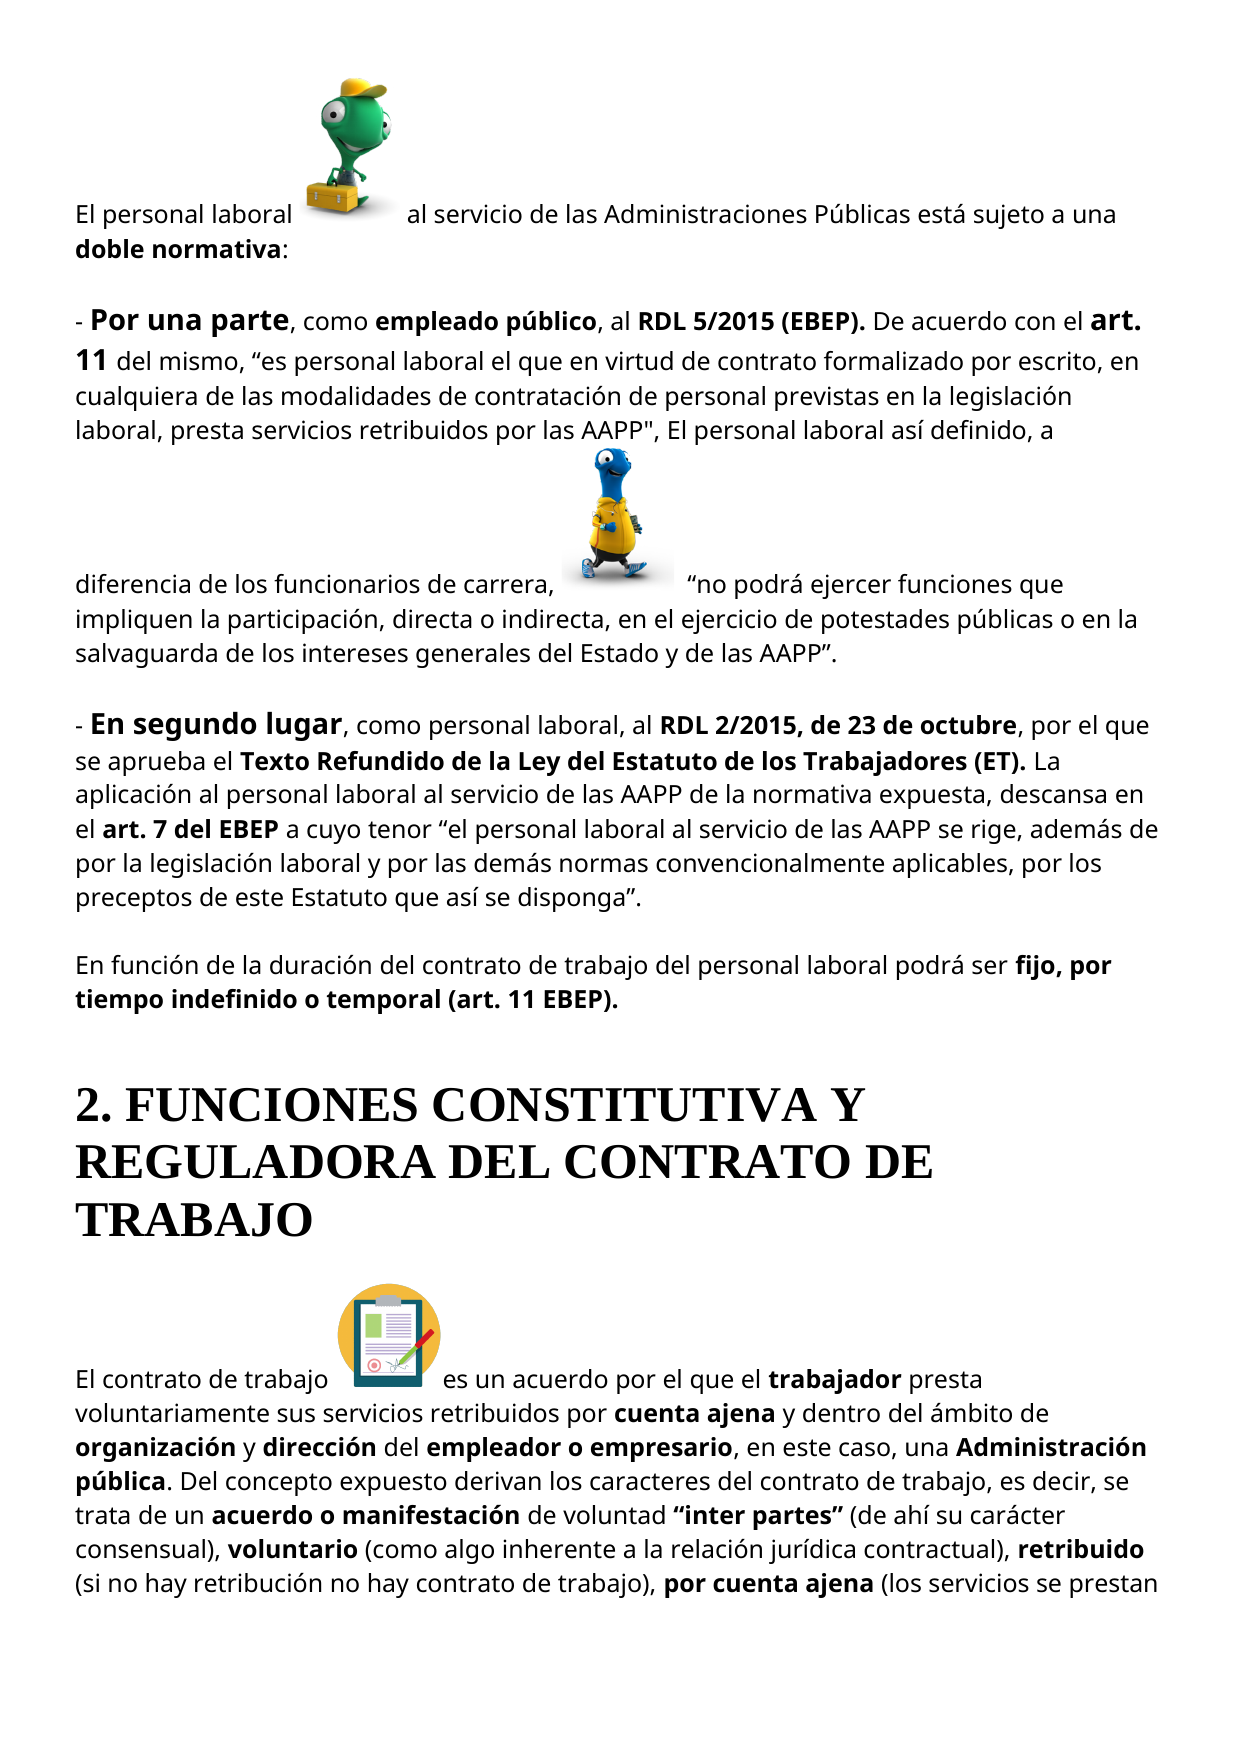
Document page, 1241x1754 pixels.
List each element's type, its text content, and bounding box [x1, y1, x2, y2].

picture [299, 75, 401, 224]
text - Por una parte, como empleado público, al RDL 5/2015 (EBEP). De acuerdo con el art. 11 del mismo, “es personal laboral el que en virtud de contrato formalizado por escrito, en cualquiera de las modalidades de contratación de personal previstas en la legislación laboral, presta servicios retribuidos por las AAPP", El personal laboral así definido, a diferencia de los funcionarios de carrera, “no podrá ejercer funciones que impliquen la participación, directa o indirecta, en el ejercicio de potestades públicas o en la salvaguarda de los intereses generales del Estado y de las AAPP”. [75, 299, 1165, 669]
text - En segundo lugar, como personal laboral, al RDL 2/2015, de 23 de octubre, por el que se aprueba el Texto Refundido de la Ley del Estatuto de los Trabajadores (ET). La aplicación al personal laboral al servicio de las AAPP de la normativa expuesta, descansa en el art. 7 del EBEP a cuyo tenor “el personal laboral al servicio de las AAPP se rige, además de por la legislación laboral y por las demás normas convencionalmente aplicables, por los preceptos de este Estatuto que así se disponga”. [75, 703, 1165, 913]
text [75, 1281, 1165, 1600]
subtitle 2. FUNCIONES CONSTITUTIVA Y REGULADORA DEL CONTRATO DE TRABAJO [75, 1075, 1165, 1247]
text El personal laboral al servicio de las Administraciones Públicas está sujeto a una doble normativa: [75, 75, 1165, 265]
picture [561, 446, 675, 594]
text En función de la duración del contrato de trabajo del personal laboral podrá ser fijo, por tiempo indefinido o temporal (art. 11 EBEP). [75, 947, 1165, 1016]
picture [335, 1281, 443, 1389]
